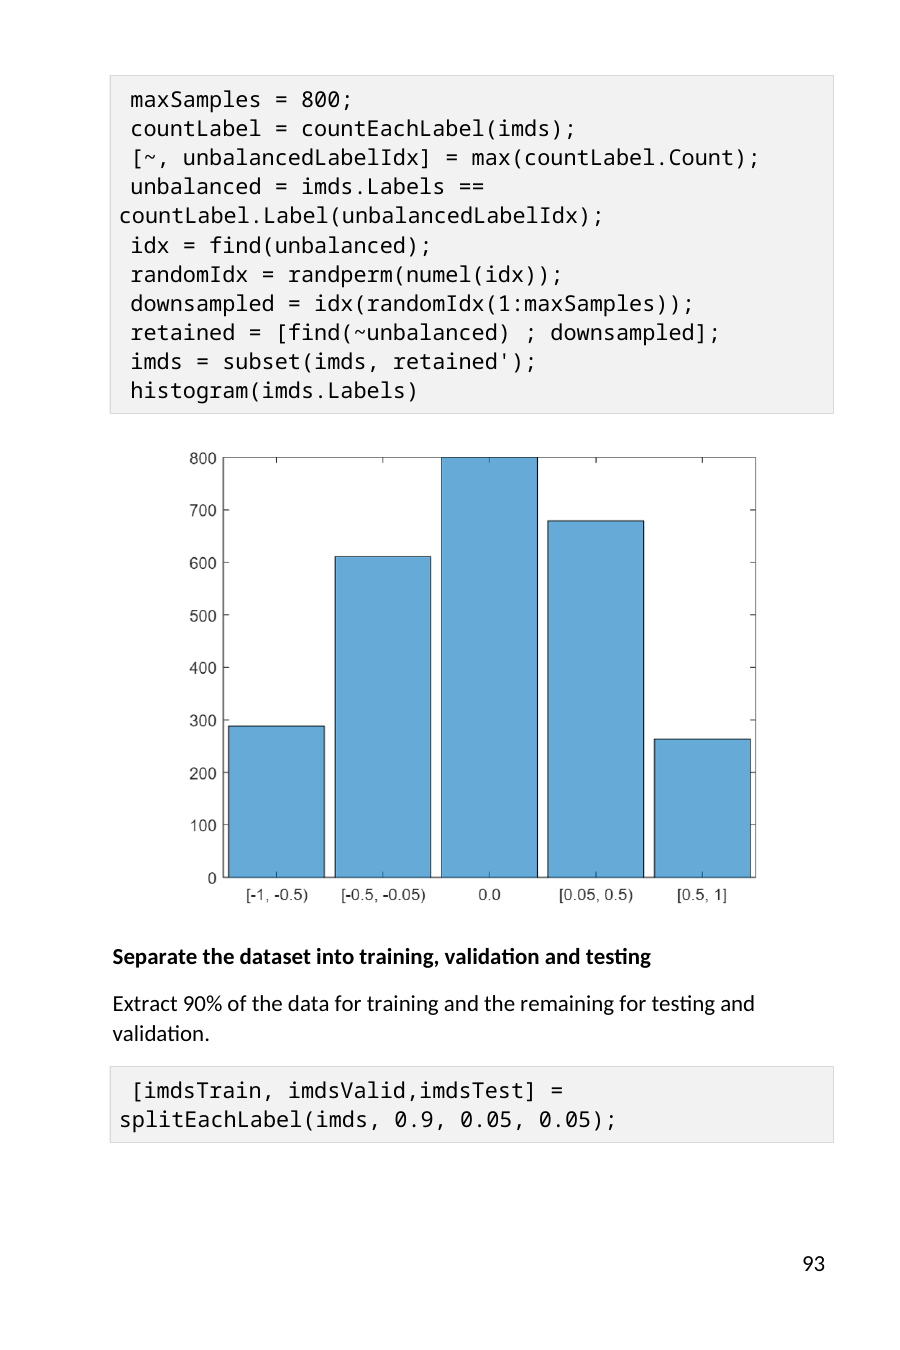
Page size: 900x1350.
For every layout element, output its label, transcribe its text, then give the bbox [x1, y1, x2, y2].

text retained = [find(~unbalanced) ; downsampled]; [111, 308, 833, 337]
text downsampled = idx(randomIdx(1:maxSamples)); [111, 279, 833, 308]
text countLabel = countEachLabel(imds); [111, 104, 833, 133]
text histogram(imds.Labels) [111, 367, 833, 413]
text idx = find(unbalanced); [111, 221, 833, 250]
text Separate the dataset into training, validation and testing [112, 942, 825, 970]
picture [144, 428, 793, 924]
text maxSamples = 800; [111, 76, 833, 104]
text [imdsTrain, imdsValid,imdsTest] = splitEachLabel(imds, 0.9, 0.05, 0.05); [111, 1067, 833, 1142]
text Extract 90% of the data for training and the remaining for testing and validation. [112, 989, 825, 1047]
text randomIdx = randperm(numel(idx)); [111, 250, 833, 279]
text imds = subset(imds, retained'); [111, 337, 833, 367]
text unbalanced = imds.Labels == countLabel.Label(unbalancedLabelIdx); [111, 162, 833, 221]
text [~, unbalancedLabelIdx] = max(countLabel.Count); [111, 133, 833, 162]
